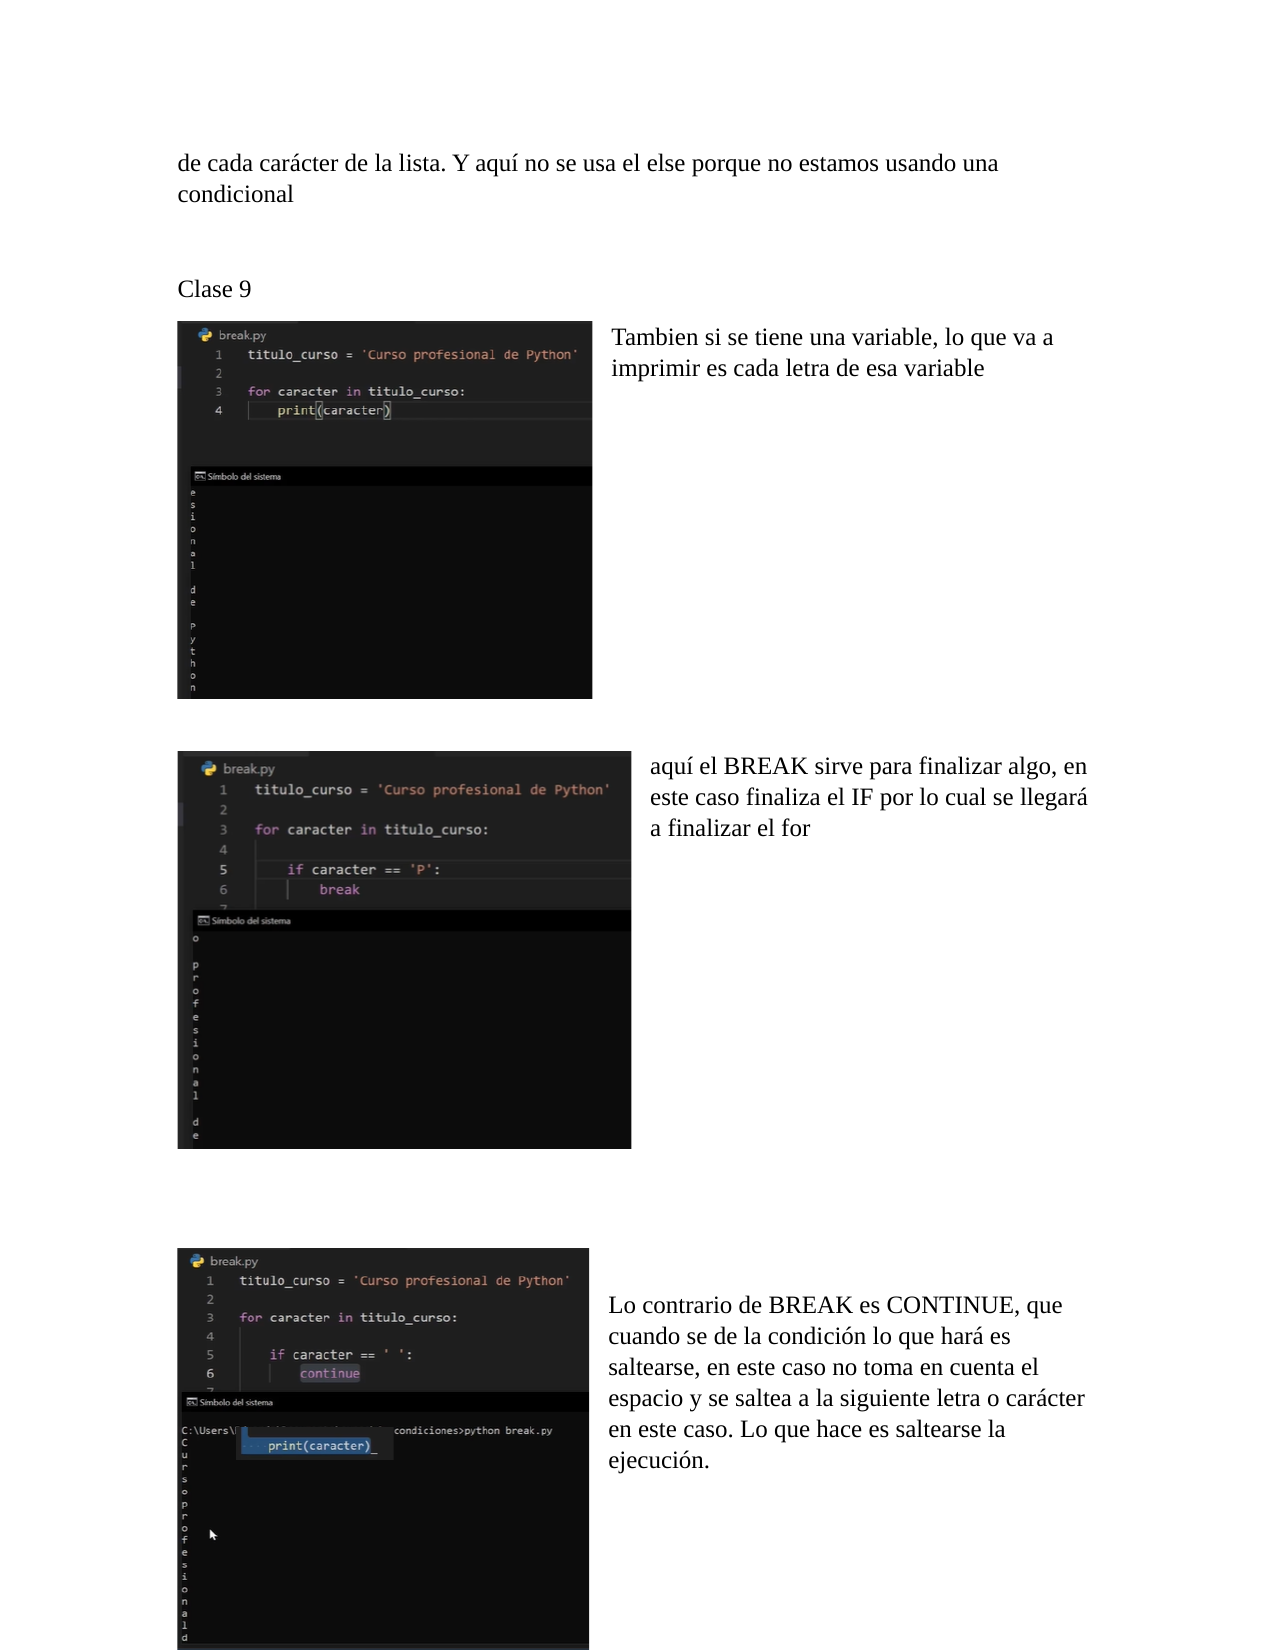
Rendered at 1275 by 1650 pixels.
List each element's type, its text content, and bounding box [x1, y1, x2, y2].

text aquí el BREAK sirve para finalizar algo, en este caso finaliza el IF por lo cual se llegará a finalizar el for [632, 751, 1098, 842]
picture [177, 1248, 590, 1650]
text Clase 9 [177, 274, 1098, 303]
picture [177, 321, 593, 699]
text Lo contrario de BREAK es CONTINUE, que cuando se de la condición lo que hará es saltearse, en este caso no toma en cuenta el espacio y se saltea a la siguiente letra o carácter en este caso. Lo que hace es saltearse la ejecución. [590, 1290, 1098, 1474]
picture [177, 751, 632, 1149]
